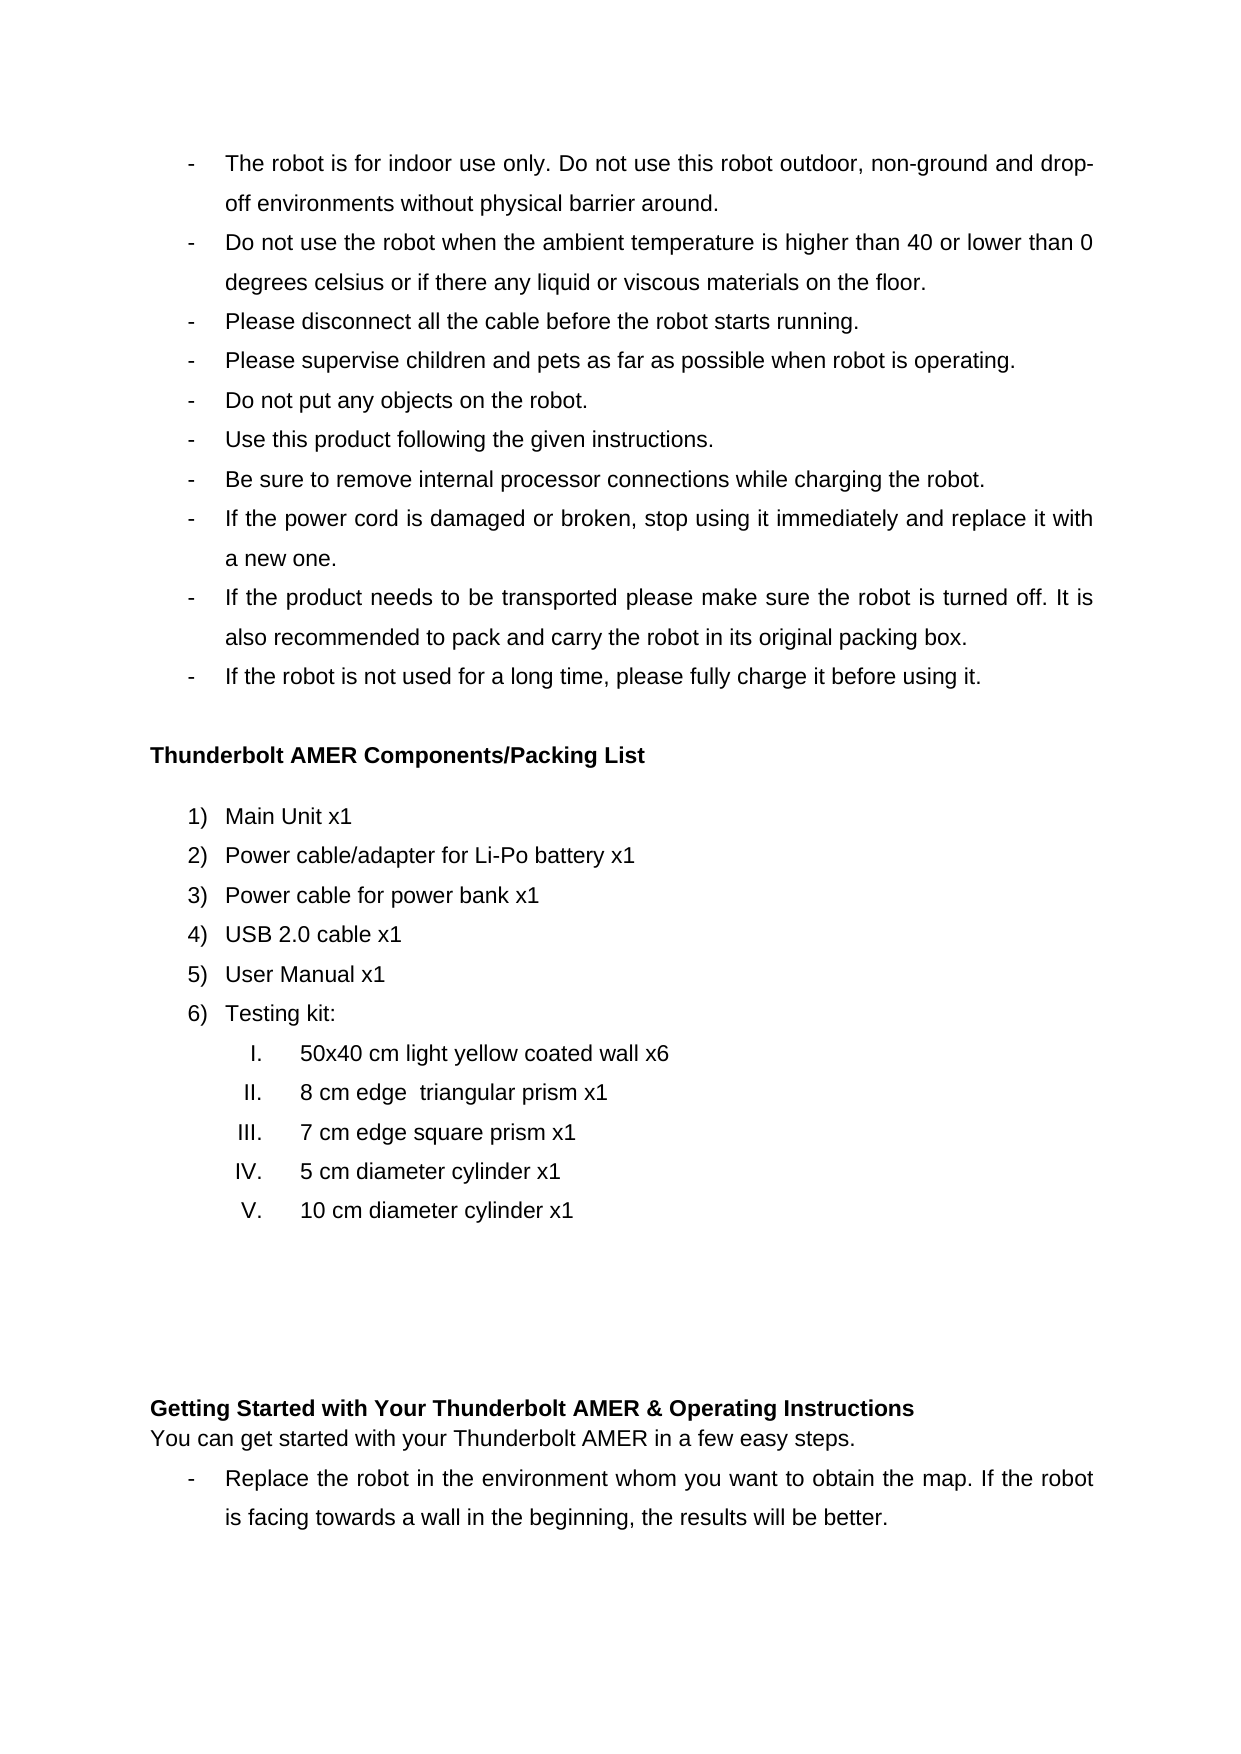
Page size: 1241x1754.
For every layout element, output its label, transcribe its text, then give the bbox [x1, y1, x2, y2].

list Please disconnect all the cable before the robot starts running. [187, 308, 1094, 334]
text Thunderbolt AMER Components/Packing List [150, 742, 1094, 768]
list If the robot is not used for a long time, please fully charge it before using it. [187, 663, 1094, 689]
text Getting Started with Your Thunderbolt AMER & Operating Instructions [150, 1395, 1094, 1421]
list 7 cm edge square prism x1 [262, 1118, 1094, 1145]
list Replace the robot in the environment whom you want to obtain the map. If the robot is facing towards a wall in the beginning, the results will be better. [187, 1464, 1094, 1530]
list USB 2.0 cable x1 [187, 921, 1094, 947]
list Please supervise children and pets as far as possible when robot is operating. [187, 347, 1094, 374]
list Do not put any objects on the robot. [187, 387, 1094, 413]
list If the power cord is damaged or broken, stop using it immediately and replace it with a new one. [187, 505, 1094, 571]
list If the product needs to be transported please make sure the robot is turned off. It is also recommended to pack and carry the robot in its original packing box. [187, 584, 1094, 650]
list Be sure to remove internal processor connections while charging the robot. [187, 466, 1094, 492]
list 50x40 cm light yellow coated wall x6 [262, 1039, 1094, 1066]
list Do not use the robot when the ambient temperature is higher than 40 or lower than 0 degrees celsius or if there any liquid or viscous materials on the floor. [187, 229, 1094, 295]
list 10 cm diameter cylinder x1 [262, 1197, 1094, 1224]
list 8 cm edge triangular prism x1 [262, 1079, 1094, 1105]
list Use this product following the given instructions. [187, 426, 1094, 453]
list The robot is for indoor use only. Do not use this robot outdoor, non-ground and drop-off environments without physical barrier around. [187, 150, 1094, 216]
list 5 cm diameter cylinder x1 [262, 1158, 1094, 1184]
list Power cable for power bank x1 [187, 882, 1094, 908]
list Main Unit x1 [187, 803, 1094, 829]
text You can get started with your Thunderbolt AMER in a few easy steps. [150, 1425, 1094, 1451]
list User Manual x1 [187, 961, 1094, 987]
list Testing kit: [187, 1000, 1094, 1026]
list Power cable/adapter for Li-Po battery x1 [187, 842, 1094, 868]
